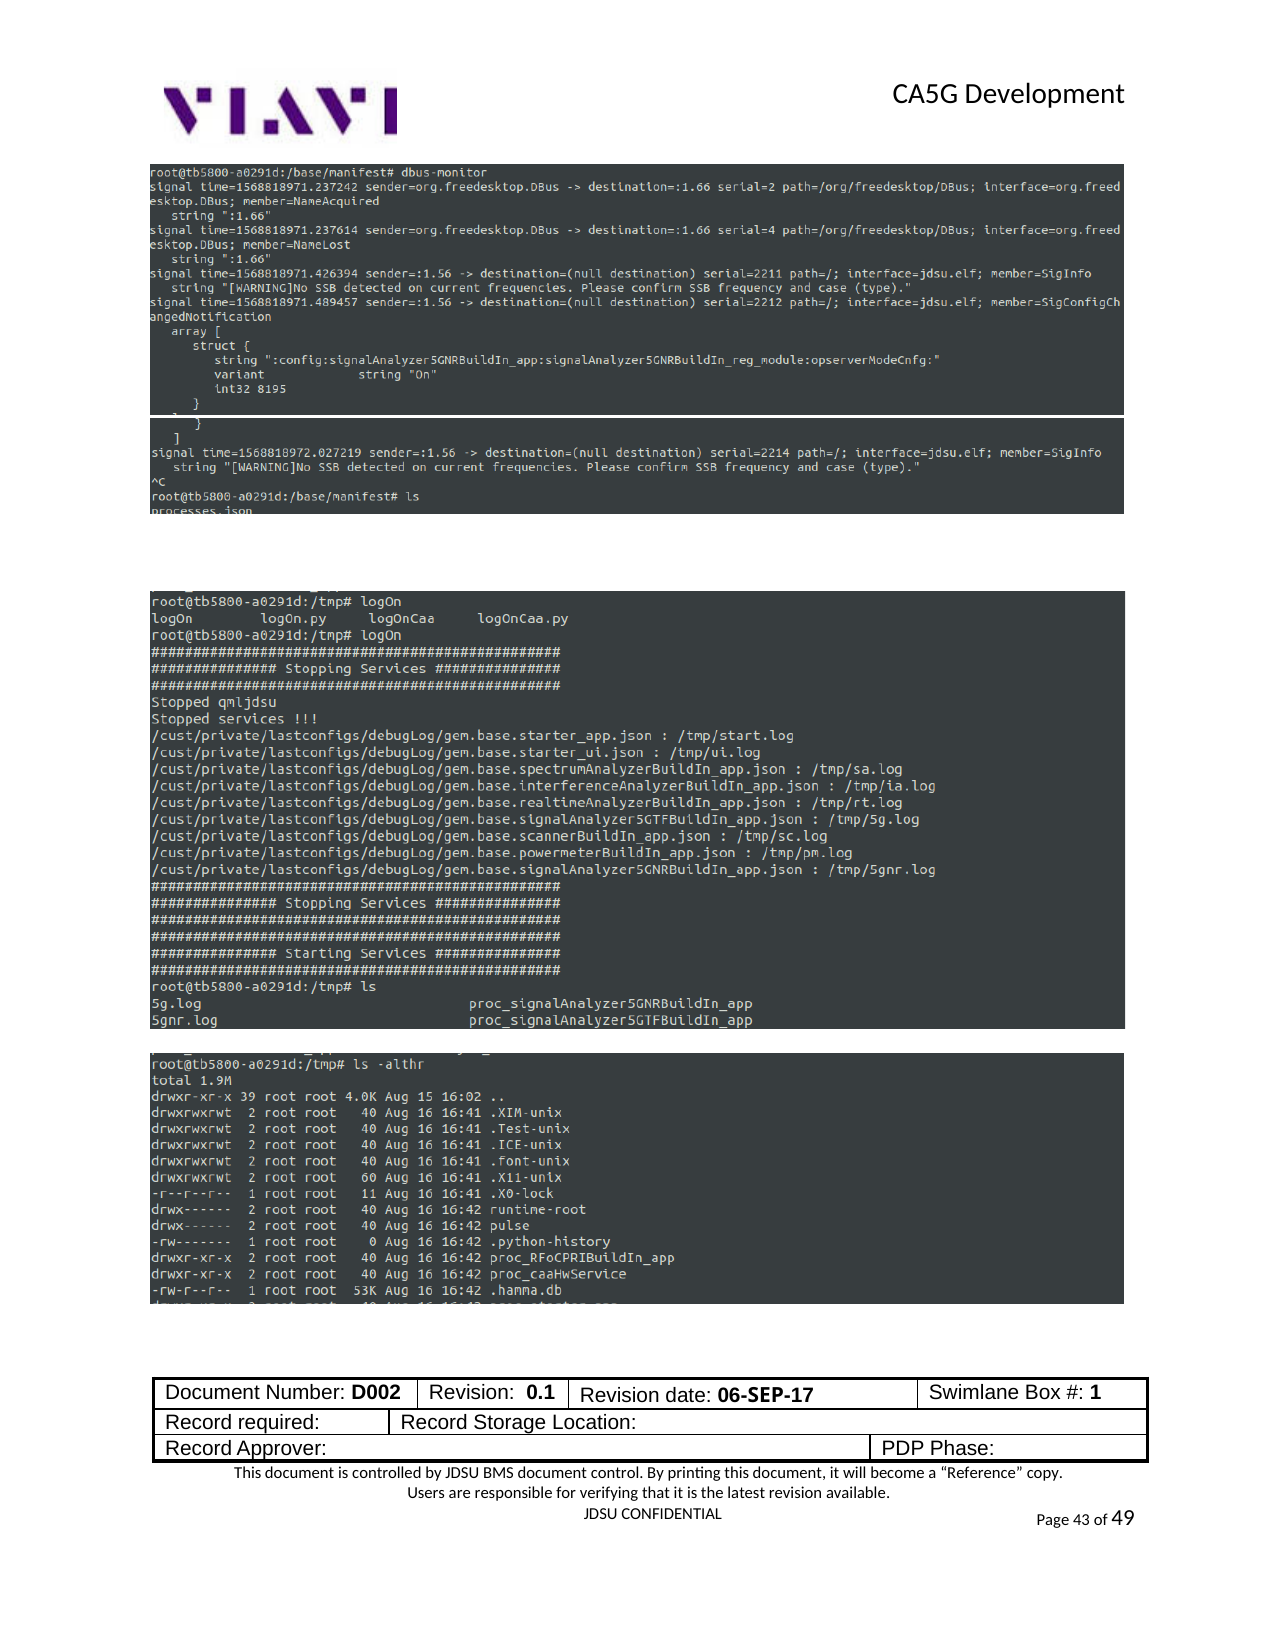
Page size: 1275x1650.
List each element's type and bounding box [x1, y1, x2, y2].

picture [150, 164, 1124, 415]
picture [150, 418, 1124, 514]
picture [150, 591, 1125, 1029]
picture [150, 1053, 1124, 1304]
picture [162, 68, 397, 146]
